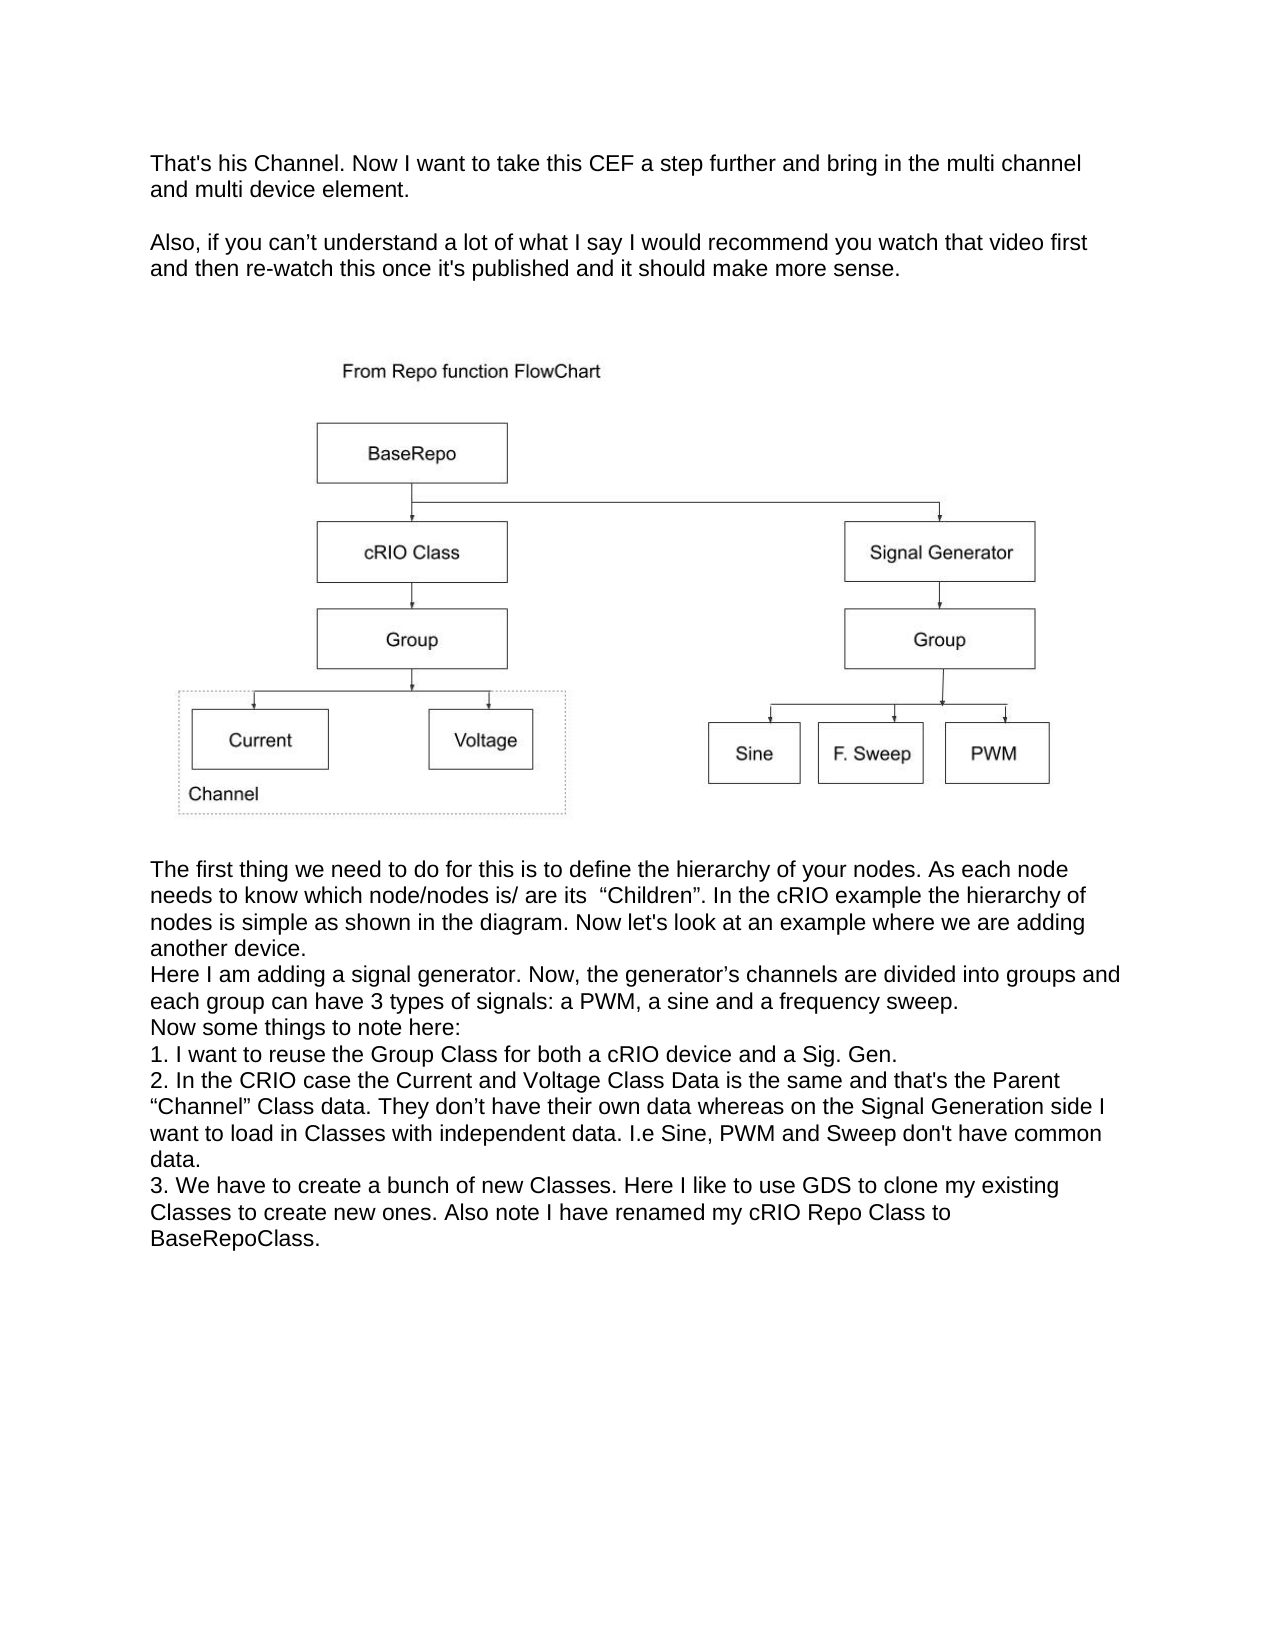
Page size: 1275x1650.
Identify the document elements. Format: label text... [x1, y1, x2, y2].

text 2. In the CRIO case the Current and Voltage Class Data is the same and that's the Parent “Channel” Class data. They don’t have their own data whereas on the Signal Generation side I want to load in Classes with independent data. I.e Sine, PWM and Sweep don't have common data. [150, 1067, 1125, 1172]
text Also, if you can’t understand a lot of what I say I would recommend you watch that video first and then re-watch this once it's published and it should make more sense. [150, 229, 1125, 282]
picture [150, 308, 1125, 856]
text That's his Channel. Now I want to take this CEF a step further and bring in the multi channel and multi device element. [150, 150, 1125, 203]
text The first thing we need to do for this is to define the hierarchy of your nodes. As each node needs to know which node/nodes is/ are its “Children”. In the cRIO example the hierarchy of nodes is simple as shown in the diagram. Now let's look at an example where we are adding another device. [150, 856, 1125, 961]
text Here I am adding a signal generator. Now, the generator’s channels are divided into groups and each group can have 3 types of signals: a PWM, a sine and a frequency sweep. [150, 961, 1125, 1014]
text 3. We have to create a bunch of new Classes. Here I like to use GDS to clone my existing Classes to create new ones. Also note I have renamed my cRIO Repo Class to BaseRepoClass. [150, 1172, 1125, 1251]
text Now some things to note here: 1. I want to reuse the Group Class for both a cRIO device and a Sig. Gen. [150, 1014, 1125, 1067]
